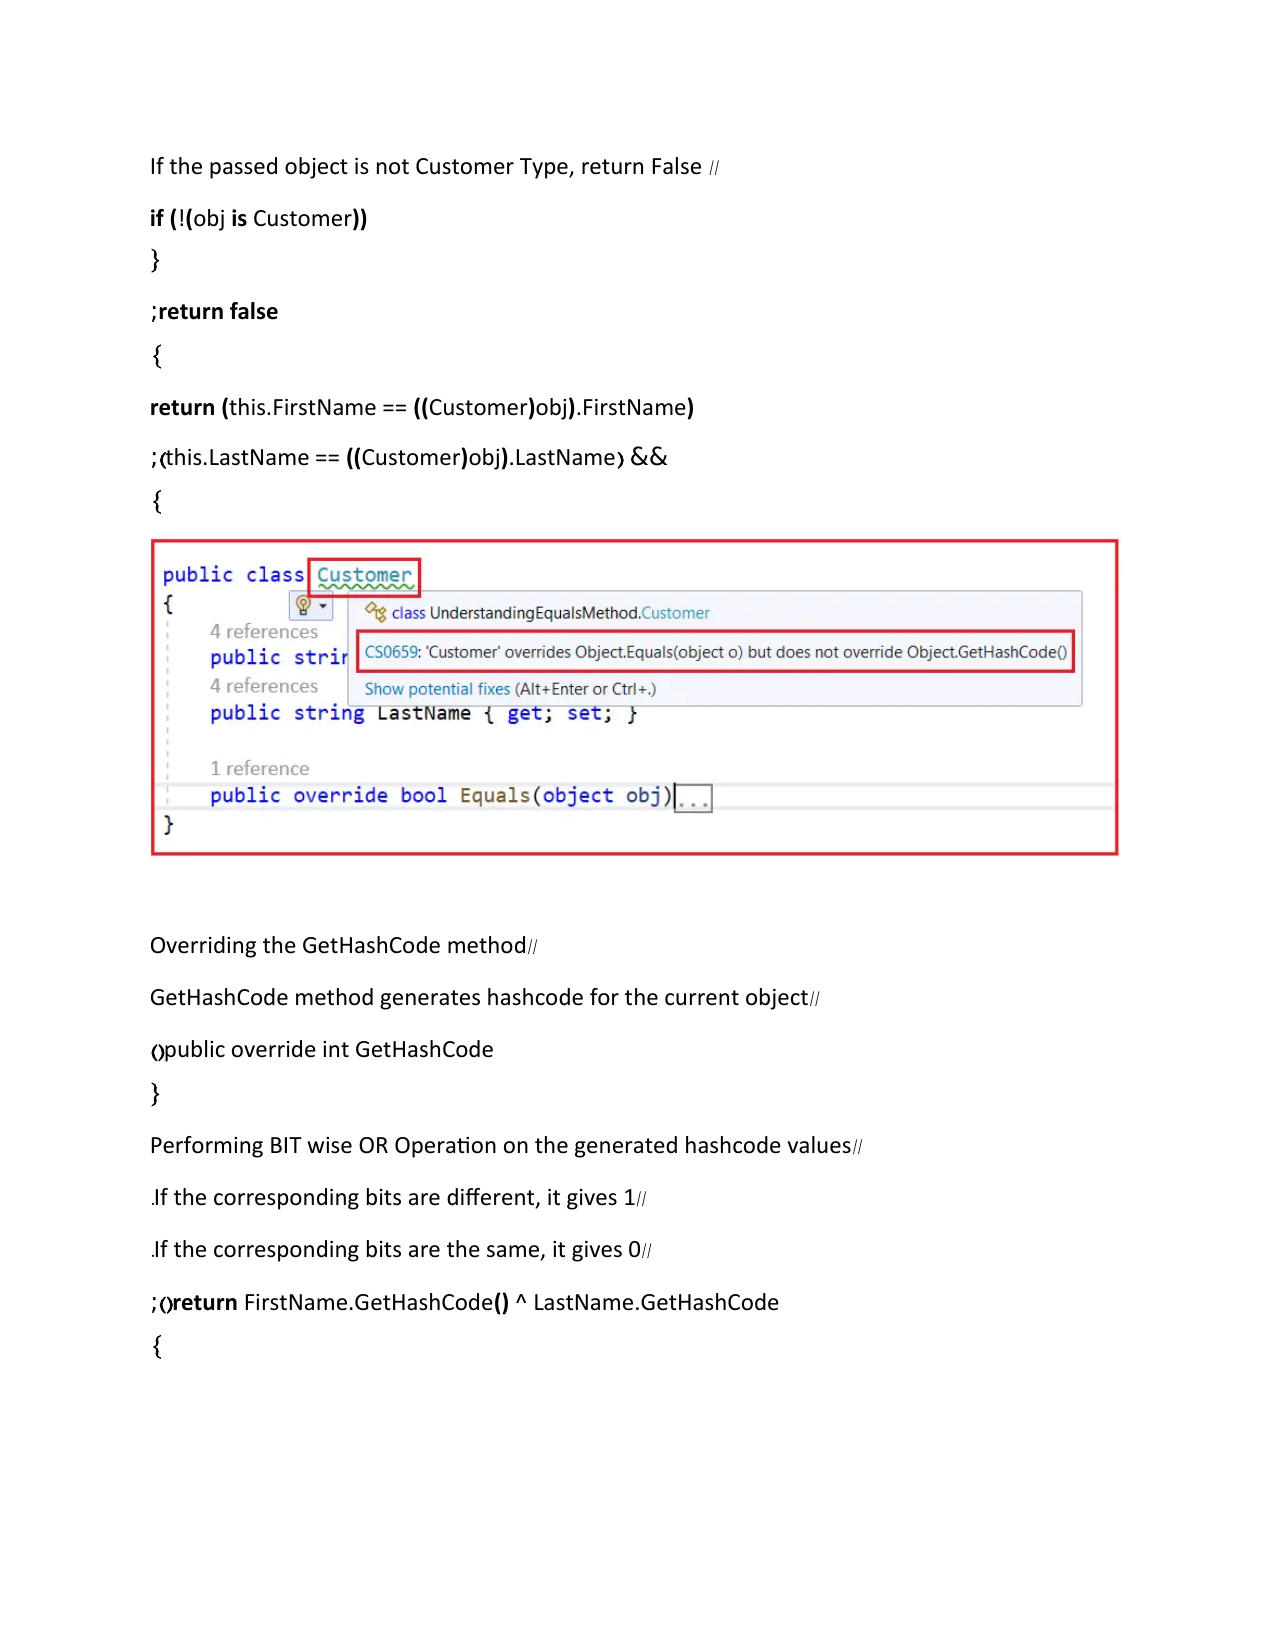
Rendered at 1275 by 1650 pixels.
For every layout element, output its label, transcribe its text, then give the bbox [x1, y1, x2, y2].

text { [150, 1086, 1125, 1111]
text } [150, 1338, 1125, 1363]
text if (!(obj is Customer)) [150, 202, 1125, 233]
text public override int GetHashCode() [150, 1033, 1125, 1066]
text } [150, 348, 1125, 373]
text //GetHashCode method generates hashcode for the current object [150, 981, 1125, 1014]
text return (this.FirstName == ((Customer)obj).FirstName) [150, 391, 1125, 422]
text return FirstName.GetHashCode() ^ LastName.GetHashCode(); [150, 1286, 1125, 1319]
text //If the corresponding bits are different, it gives 1. [150, 1181, 1125, 1214]
text { [150, 252, 1125, 277]
text return false; [150, 295, 1125, 328]
text //Performing BIT wise OR Operation on the generated hashcode values [150, 1129, 1125, 1162]
text //Overriding the GetHashCode method [150, 929, 1125, 962]
text // If the passed object is not Customer Type, return False [150, 150, 1125, 183]
text } [150, 493, 1125, 518]
picture [150, 536, 1125, 861]
text //If the corresponding bits are the same, it gives 0. [150, 1233, 1125, 1266]
text && (this.LastName == ((Customer)obj).LastName); [150, 441, 1125, 474]
